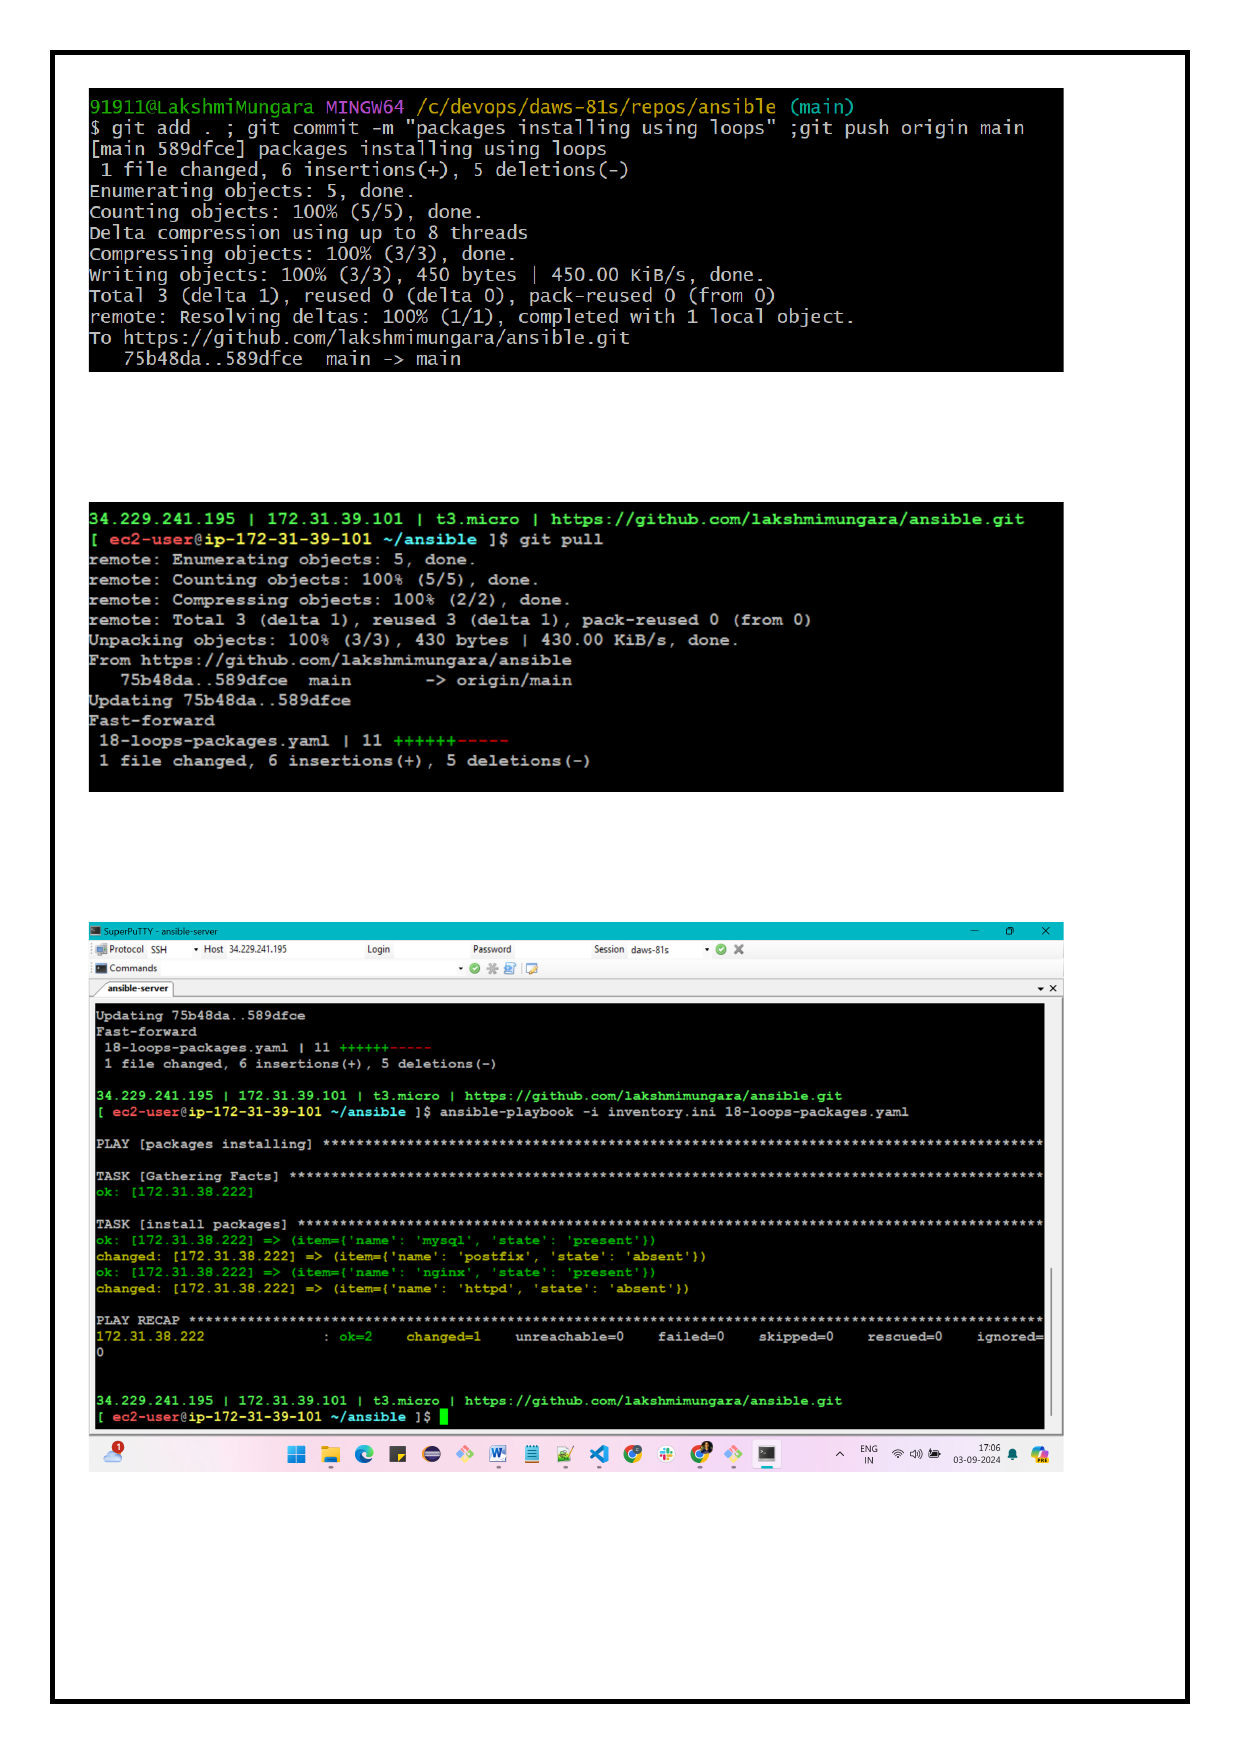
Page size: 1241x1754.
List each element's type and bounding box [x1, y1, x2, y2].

picture [88, 502, 1064, 792]
picture [88, 88, 1064, 372]
picture [88, 922, 1064, 1472]
